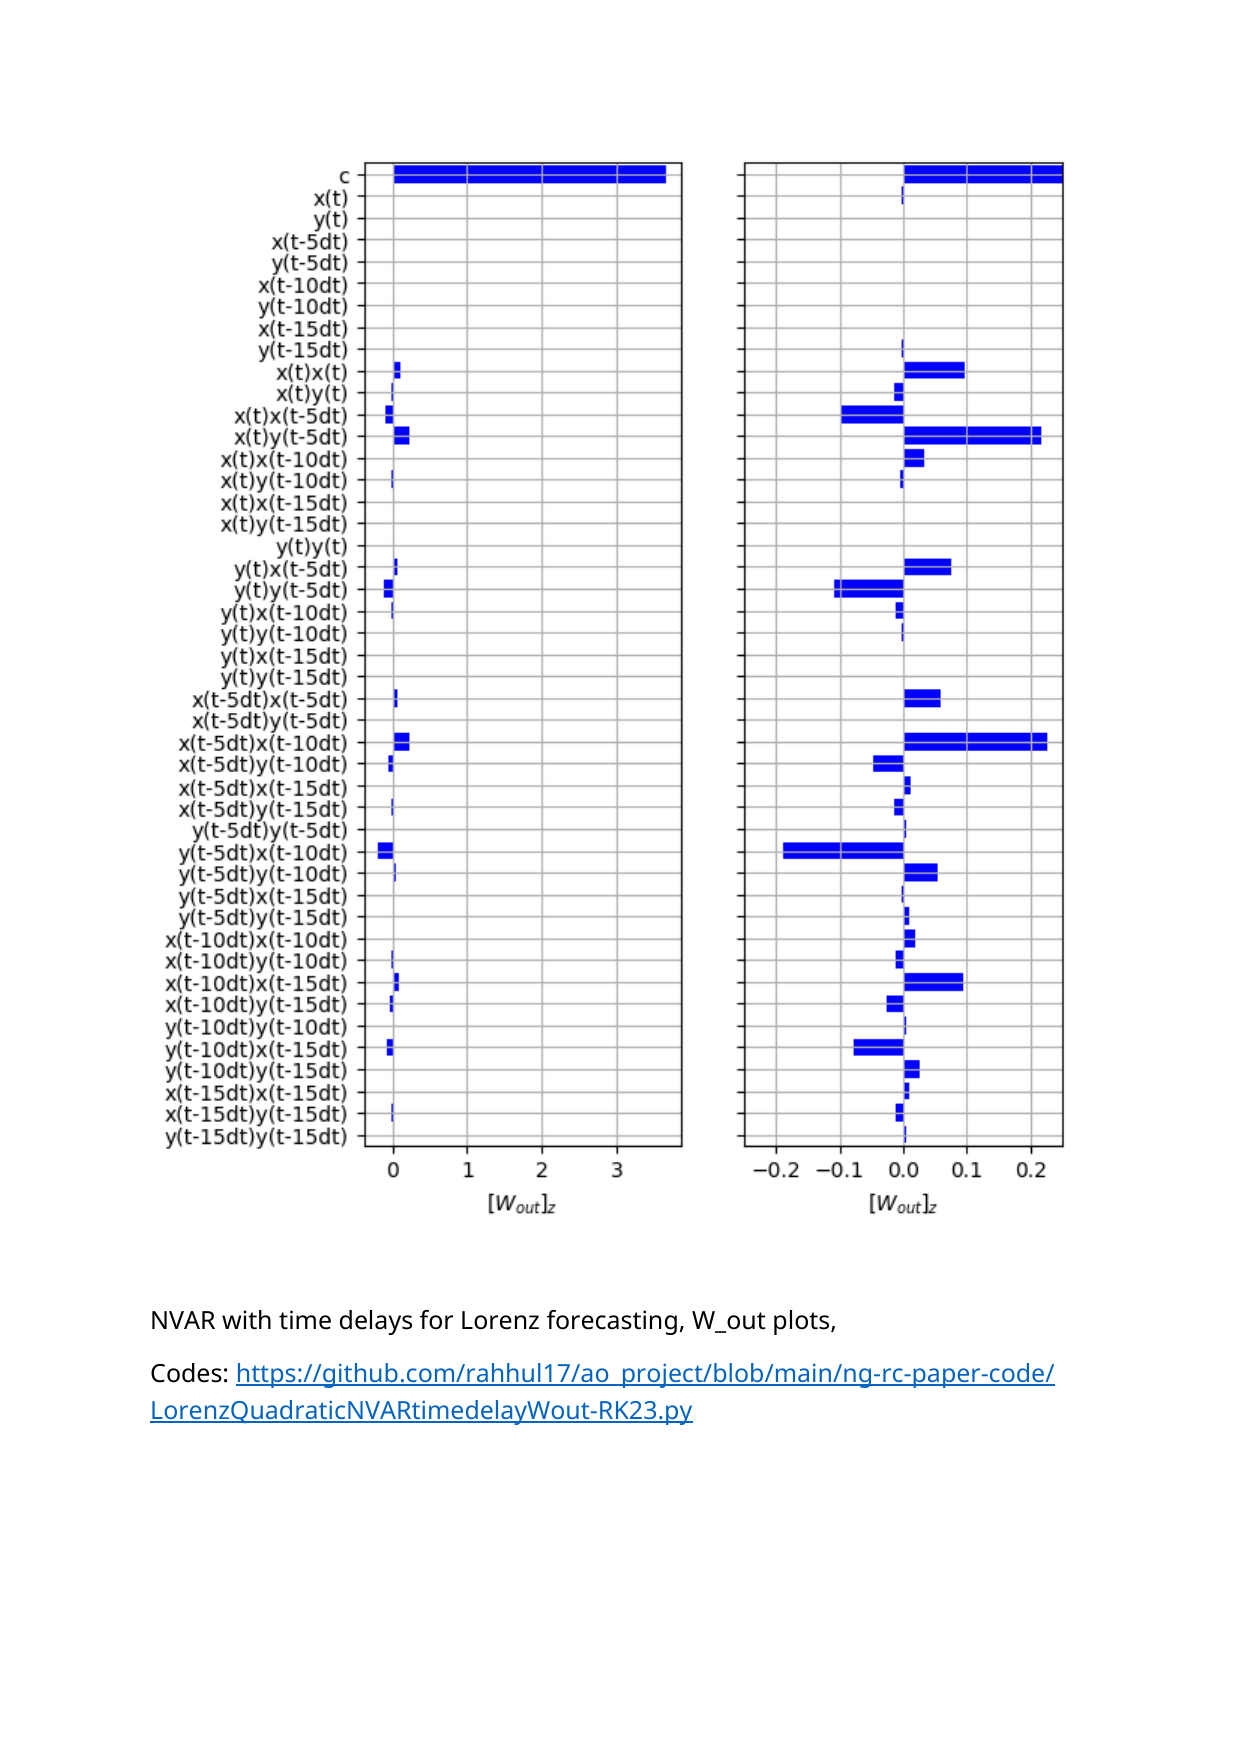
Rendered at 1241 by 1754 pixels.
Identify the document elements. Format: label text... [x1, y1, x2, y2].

picture [150, 150, 1075, 1230]
text Codes: https://github.com/rahhul17/ao_project/blob/main/ng-rc-paper-code/LorenzQuadraticNVARtimedelayWout-RK23.py [150, 1356, 1090, 1427]
text NVAR with time delays for Lorenz forecasting, W_out plots, [150, 1302, 1090, 1336]
